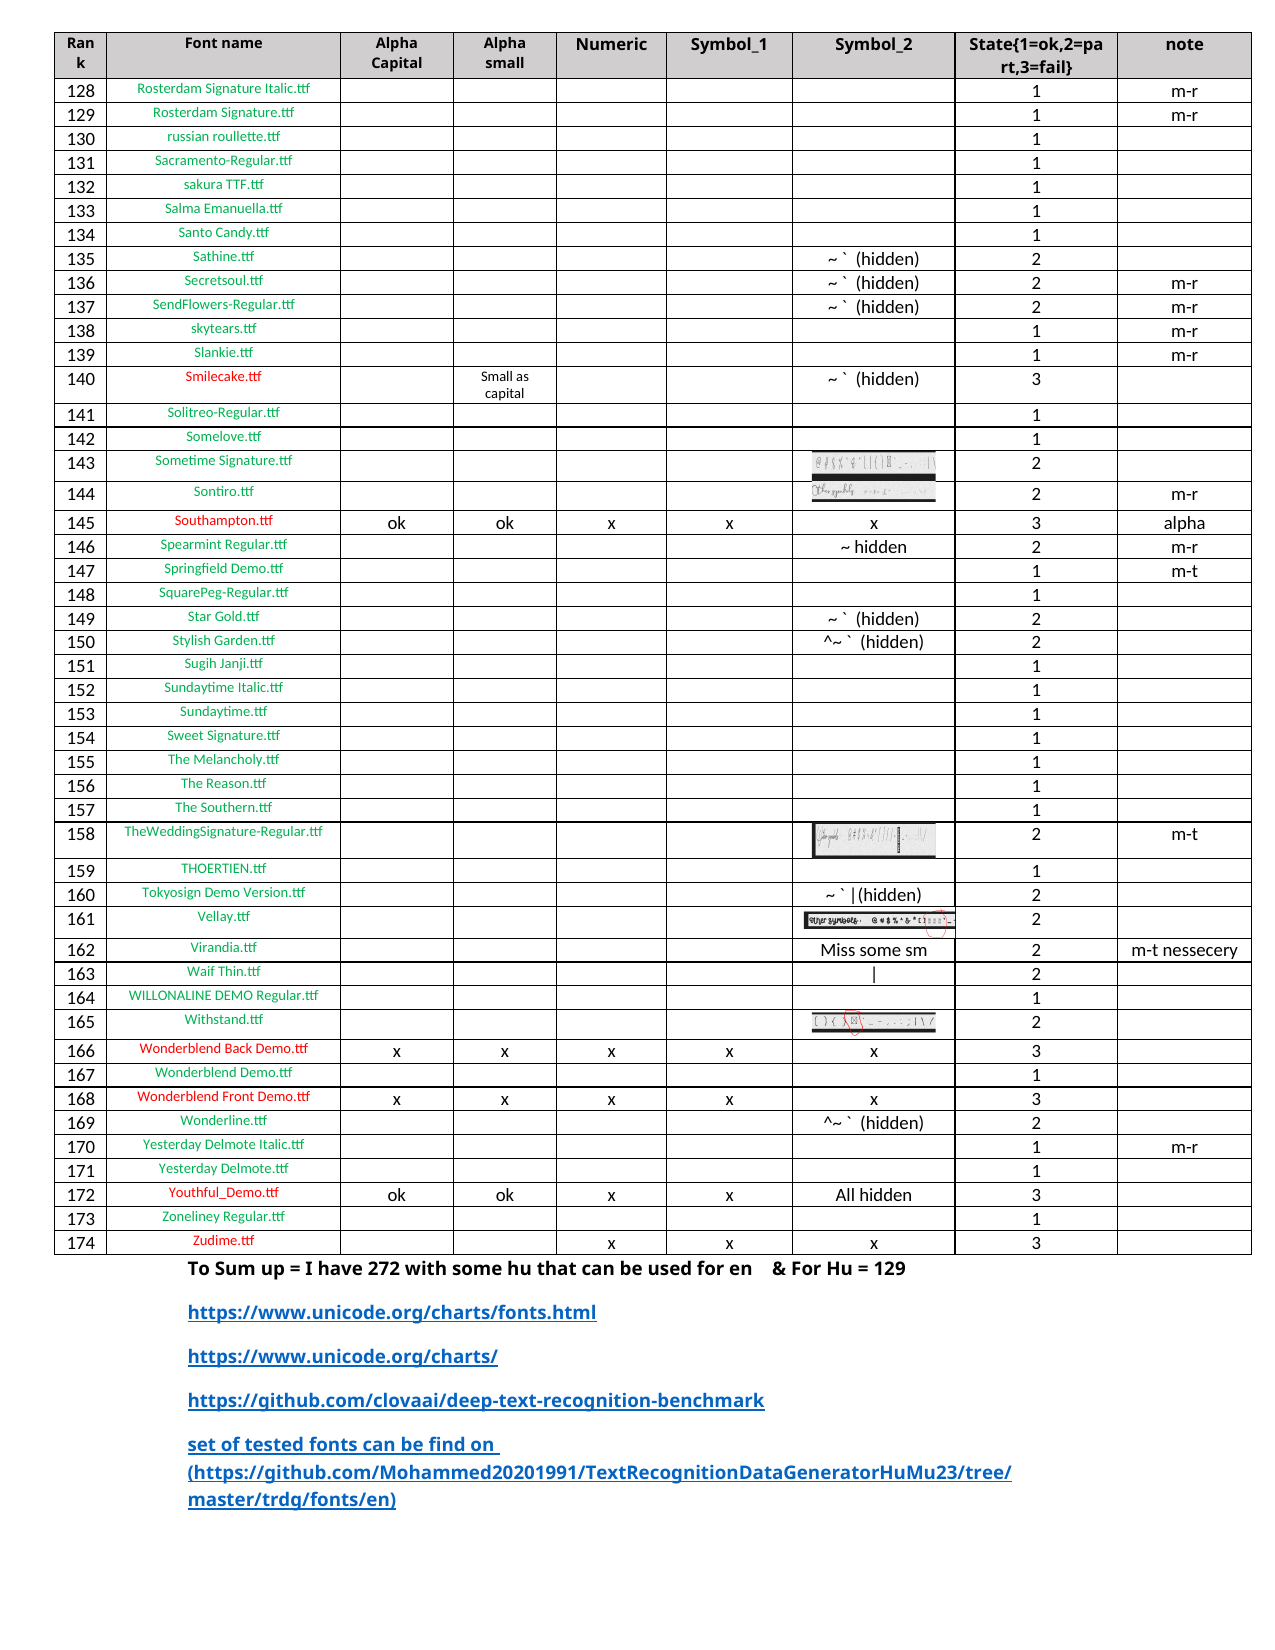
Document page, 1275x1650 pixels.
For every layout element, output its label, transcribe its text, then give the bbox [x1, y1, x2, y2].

table_cell Miss some sm [793, 939, 954, 961]
table_cell ~ ` (hidden) [793, 295, 954, 318]
table_cell ~ ` (hidden) [793, 271, 954, 294]
table_cell [1118, 775, 1251, 797]
table_cell [667, 939, 792, 961]
table_cell [341, 404, 453, 426]
table_cell [557, 751, 666, 773]
table_cell [557, 703, 666, 726]
table_cell ^~ ` (hidden) [793, 631, 954, 654]
table_cell [454, 939, 556, 961]
table_cell [341, 295, 453, 318]
table_cell x [667, 1231, 792, 1254]
table_cell 152 [55, 679, 106, 702]
table_cell [793, 751, 954, 773]
table_cell 1 [956, 428, 1117, 450]
table_cell 163 [55, 963, 106, 985]
table_cell [667, 223, 792, 246]
table_cell [557, 451, 666, 481]
table_cell Smilecake.ttf [107, 367, 340, 402]
table_cell Sacramento-Regular.ttf [107, 151, 340, 174]
table_cell [557, 679, 666, 702]
table_cell 150 [55, 631, 106, 654]
table_cell 134 [55, 223, 106, 246]
table_cell [557, 583, 666, 606]
table_cell [1118, 963, 1251, 985]
table_cell [667, 986, 792, 1009]
table_cell [793, 428, 954, 450]
table_cell [341, 907, 453, 937]
table_cell 157 [55, 799, 106, 821]
table_cell [667, 607, 792, 630]
table_cell [793, 799, 954, 821]
table_cell [793, 907, 803, 937]
table_cell [454, 199, 556, 222]
table_cell Sometime Signature.ttf [107, 451, 340, 481]
table_cell [454, 127, 556, 150]
table_cell 2 [956, 631, 1117, 654]
table_cell [341, 79, 453, 102]
table_cell [454, 79, 556, 102]
table_cell x [341, 1040, 453, 1062]
table_cell 1 [956, 679, 1117, 702]
table_cell 167 [55, 1064, 106, 1086]
table_cell [793, 559, 954, 582]
text https://www.unicode.org/charts/fonts.html [187, 1299, 1088, 1325]
text https://www.unicode.org/charts/ [187, 1343, 1088, 1369]
table_cell 1 [956, 727, 1117, 749]
picture [811, 451, 936, 502]
table_cell 1 [956, 223, 1117, 246]
table_cell [557, 199, 666, 222]
table_cell [557, 963, 666, 985]
table_cell [667, 79, 792, 102]
table_cell Sweet Signature.ttf [107, 727, 340, 749]
table_cell [341, 1135, 453, 1158]
table_cell x [667, 1040, 792, 1062]
table_cell [557, 907, 666, 937]
table_cell [557, 247, 666, 270]
table_cell 130 [55, 127, 106, 150]
table_cell [341, 271, 453, 294]
table_cell x [667, 1183, 792, 1206]
table_cell 154 [55, 727, 106, 749]
table_cell 153 [55, 703, 106, 726]
table_cell [454, 223, 556, 246]
table_cell [793, 199, 954, 222]
table_cell [454, 907, 556, 937]
table_cell [341, 607, 453, 630]
table_cell 146 [55, 535, 106, 558]
table_cell 168 [55, 1088, 106, 1110]
table_cell ok [454, 511, 556, 534]
table_cell Yesterday Delmote Italic.ttf [107, 1135, 340, 1158]
table_cell 2 [956, 1111, 1117, 1134]
table_cell Sathine.ttf [107, 247, 340, 270]
table_cell [557, 823, 666, 858]
table_cell [1118, 1207, 1251, 1230]
table_cell [341, 428, 453, 450]
table_cell 1 [956, 79, 1117, 102]
table_cell [341, 199, 453, 222]
table_cell [557, 103, 666, 126]
table_cell [667, 963, 792, 985]
table_cell 3 [956, 511, 1117, 534]
table_cell 135 [55, 247, 106, 270]
table_cell [793, 1159, 954, 1182]
table_cell [1118, 1064, 1251, 1086]
table_cell [1118, 451, 1251, 481]
table_cell russian roullette.ttf [107, 127, 340, 150]
table_cell All hidden [793, 1183, 954, 1206]
table_cell [667, 103, 792, 126]
table_cell 2 [956, 883, 1117, 906]
table_cell Springfield Demo.ttf [107, 559, 340, 582]
table_cell 1 [956, 655, 1117, 678]
picture [811, 822, 936, 859]
table_cell [1118, 751, 1251, 773]
table_cell 2 [956, 271, 1117, 294]
table_cell [557, 883, 666, 906]
table_cell Small as capital [454, 367, 556, 402]
table_cell [793, 103, 954, 126]
table_cell x [557, 1040, 666, 1062]
table_cell [454, 151, 556, 174]
table_cell [557, 939, 666, 961]
table_cell [793, 727, 954, 749]
table_cell [341, 151, 453, 174]
table_cell 149 [55, 607, 106, 630]
table_cell [454, 343, 556, 366]
table_cell 173 [55, 1207, 106, 1230]
table_cell [557, 1010, 666, 1038]
table_cell [341, 1010, 453, 1038]
table_cell WILLONALINE DEMO Regular.ttf [107, 986, 340, 1009]
table_cell [341, 703, 453, 726]
table_cell x [557, 1088, 666, 1110]
table_cell [557, 367, 666, 402]
table_cell [454, 404, 556, 426]
table_cell [341, 986, 453, 1009]
table_cell Santo Candy.ttf [107, 223, 340, 246]
table_cell [1118, 1010, 1251, 1038]
table_cell [557, 559, 666, 582]
table_cell alpha [1118, 511, 1251, 534]
table_cell 164 [55, 986, 106, 1009]
table_cell [341, 367, 453, 402]
table_cell [454, 559, 556, 582]
table_cell Sundaytime.ttf [107, 703, 340, 726]
table_cell 1 [956, 1207, 1117, 1230]
table_cell 3 [956, 1088, 1117, 1110]
table_cell Salma Emanuella.ttf [107, 199, 340, 222]
table_cell [557, 727, 666, 749]
table_cell The Southern.ttf [107, 799, 340, 821]
table_cell [793, 482, 954, 510]
table_cell [341, 482, 453, 510]
table_cell x [793, 1088, 954, 1110]
table_cell [557, 986, 666, 1009]
picture [811, 1010, 936, 1036]
table_cell [1118, 907, 1251, 937]
table_cell [557, 859, 666, 882]
table_cell 159 [55, 859, 106, 882]
table_cell 1 [956, 1135, 1117, 1158]
table_cell [454, 1207, 556, 1230]
table_cell m-r [1118, 79, 1251, 102]
table_cell 155 [55, 751, 106, 773]
table_cell [1118, 1183, 1251, 1206]
table_cell [1118, 583, 1251, 606]
table_cell [341, 223, 453, 246]
table_cell Yesterday Delmote.ttf [107, 1159, 340, 1182]
table_cell [667, 679, 792, 702]
table_cell 1 [956, 1064, 1117, 1086]
table_cell [1118, 679, 1251, 702]
table_cell [667, 175, 792, 198]
table_cell 1 [956, 751, 1117, 773]
table_header Symbol_2 [793, 33, 954, 78]
table_cell x [557, 1183, 666, 1206]
table_cell [1118, 127, 1251, 150]
table_cell Zoneliney Regular.ttf [107, 1207, 340, 1230]
table_cell [454, 751, 556, 773]
table_cell 1 [956, 319, 1117, 342]
table_cell [454, 247, 556, 270]
table_cell 2 [956, 907, 1117, 937]
table_cell [667, 1159, 792, 1182]
table_cell Wonderblend Back Demo.ttf [107, 1040, 340, 1062]
table_cell Tokyosign Demo Version.ttf [107, 883, 340, 906]
table_cell 160 [55, 883, 106, 906]
table_cell [1118, 199, 1251, 222]
table_cell [341, 727, 453, 749]
table_header Rank [55, 33, 106, 78]
table_cell Sugih Janji.ttf [107, 655, 340, 678]
table_cell [793, 775, 954, 797]
table_cell THOERTIEN.ttf [107, 859, 340, 882]
table_header Font name [107, 33, 340, 78]
table_cell 1 [956, 775, 1117, 797]
table_cell sakura TTF.ttf [107, 175, 340, 198]
table_cell [557, 295, 666, 318]
table_cell 139 [55, 343, 106, 366]
table_cell 132 [55, 175, 106, 198]
table_cell 137 [55, 295, 106, 318]
table_cell [557, 151, 666, 174]
table_cell [557, 127, 666, 150]
table_cell x [667, 511, 792, 534]
table_cell ~ ` (hidden) [793, 367, 954, 402]
table_cell 136 [55, 271, 106, 294]
table_cell SquarePeg-Regular.ttf [107, 583, 340, 606]
table_cell 138 [55, 319, 106, 342]
table_cell m-r [1118, 1135, 1251, 1158]
table_cell [793, 319, 954, 342]
table_cell 1 [956, 103, 1117, 126]
table_cell [341, 319, 453, 342]
table_cell [1118, 1088, 1251, 1110]
table_cell [557, 175, 666, 198]
table_cell [936, 451, 954, 481]
table_cell [667, 1010, 792, 1038]
table_cell [1118, 883, 1251, 906]
table_cell [557, 343, 666, 366]
table_cell 169 [55, 1111, 106, 1134]
table_header Numeric [557, 33, 666, 78]
table_cell [667, 343, 792, 366]
table_cell [667, 482, 792, 510]
table_cell [667, 751, 792, 773]
table_cell [454, 859, 556, 882]
table_cell [793, 583, 954, 606]
table_header State{1=ok,2=part,3=fail} [956, 33, 1117, 78]
table_cell [454, 986, 556, 1009]
table_cell The Melancholy.ttf [107, 751, 340, 773]
table_cell [341, 343, 453, 366]
table_cell Stylish Garden.ttf [107, 631, 340, 654]
table_cell [341, 631, 453, 654]
table_cell Wonderblend Front Demo.ttf [107, 1088, 340, 1110]
table_cell [557, 607, 666, 630]
table_cell 171 [55, 1159, 106, 1182]
table_cell [793, 1207, 954, 1230]
table_cell [341, 859, 453, 882]
table_cell Virandia.ttf [107, 939, 340, 961]
table_cell [454, 823, 556, 858]
table_cell 140 [55, 367, 106, 402]
table_cell x [454, 1088, 556, 1110]
table_cell [793, 404, 954, 426]
table_cell [1118, 631, 1251, 654]
table_cell [1118, 1159, 1251, 1182]
text set of tested fonts can be find on (https://github.com/Mohammed20201991/TextRecognitionDataGeneratorHuMu23/tree/master/trdg/fonts/en) [187, 1432, 1088, 1512]
table_cell [557, 1135, 666, 1158]
table_cell [793, 151, 954, 174]
table_cell [341, 775, 453, 797]
table_cell 3 [956, 367, 1117, 402]
table_cell [341, 655, 453, 678]
table_cell [454, 482, 556, 510]
table_cell [341, 451, 453, 481]
table_cell 2 [956, 939, 1117, 961]
table_cell x [793, 1231, 954, 1254]
table_cell m-t [1118, 559, 1251, 582]
table_cell [341, 883, 453, 906]
table_cell [793, 986, 954, 1009]
table_cell m-r [1118, 535, 1251, 558]
table_cell [667, 703, 792, 726]
table_cell [454, 1159, 556, 1182]
table_cell [936, 823, 954, 858]
table_cell [667, 319, 792, 342]
table_cell 165 [55, 1010, 106, 1038]
table_cell [341, 751, 453, 773]
table_cell 1 [956, 404, 1117, 426]
table_cell [667, 1135, 792, 1158]
table_cell [793, 343, 954, 366]
table_cell Rosterdam Signature Italic.ttf [107, 79, 340, 102]
table_cell x [557, 1231, 666, 1254]
table_cell Solitreo-Regular.ttf [107, 404, 340, 426]
table_cell [557, 655, 666, 678]
table_cell 166 [55, 1040, 106, 1062]
table_cell 2 [956, 295, 1117, 318]
table_cell [557, 271, 666, 294]
table_cell Rosterdam Signature.ttf [107, 103, 340, 126]
table_cell Wonderblend Demo.ttf [107, 1064, 340, 1086]
table_cell 2 [956, 247, 1117, 270]
table_cell Slankie.ttf [107, 343, 340, 366]
table_cell [557, 1111, 666, 1134]
text https://github.com/clovaai/deep-text-recognition-benchmark [187, 1388, 1088, 1413]
table_cell skytears.ttf [107, 319, 340, 342]
table_cell [454, 1135, 556, 1158]
table_cell 1 [956, 986, 1117, 1009]
table_cell [667, 883, 792, 906]
table_cell ^~ ` (hidden) [793, 1111, 954, 1134]
table_cell 1 [956, 199, 1117, 222]
table_cell [667, 655, 792, 678]
table_cell 1 [956, 703, 1117, 726]
table_cell 1 [956, 583, 1117, 606]
table_cell [341, 1111, 453, 1134]
table_cell Sundaytime Italic.ttf [107, 679, 340, 702]
table_cell [793, 1135, 954, 1158]
table_cell [341, 1207, 453, 1230]
table_cell [454, 1111, 556, 1134]
table_cell 162 [55, 939, 106, 961]
table_cell [341, 127, 453, 150]
table_cell [341, 1231, 453, 1254]
table_cell 1 [956, 127, 1117, 150]
table_header note [1118, 33, 1251, 78]
table_cell [1118, 247, 1251, 270]
table_cell m-r [1118, 295, 1251, 318]
table_cell 3 [956, 1231, 1117, 1254]
table_cell m-r [1118, 271, 1251, 294]
table_cell [454, 679, 556, 702]
table_cell [454, 1231, 556, 1254]
table_cell m-r [1118, 482, 1251, 510]
table_cell 161 [55, 907, 106, 937]
table_cell [793, 175, 954, 198]
table_cell Waif Thin.ttf [107, 963, 340, 985]
table_cell [454, 319, 556, 342]
table_cell Youthful_Demo.ttf [107, 1183, 340, 1206]
table_cell [557, 535, 666, 558]
table_cell [1118, 727, 1251, 749]
table_cell [1118, 859, 1251, 882]
table_cell 156 [55, 775, 106, 797]
table_cell [667, 404, 792, 426]
table_cell Vellay.ttf [107, 907, 340, 937]
table_cell 151 [55, 655, 106, 678]
table_cell [341, 559, 453, 582]
table_cell [667, 151, 792, 174]
table_cell [793, 655, 954, 678]
table_cell TheWeddingSignature-Regular.ttf [107, 823, 340, 858]
table_cell x [793, 1040, 954, 1062]
table_cell 147 [55, 559, 106, 582]
table_cell [341, 583, 453, 606]
table_cell [557, 1064, 666, 1086]
table_cell [793, 679, 954, 702]
table_cell [557, 799, 666, 821]
table_cell [557, 775, 666, 797]
table_cell [341, 535, 453, 558]
table_cell [793, 451, 811, 481]
table_cell [1118, 367, 1251, 402]
table_cell 129 [55, 103, 106, 126]
table_cell [557, 428, 666, 450]
table_cell [667, 775, 792, 797]
table_cell [454, 583, 556, 606]
table_cell 2 [956, 535, 1117, 558]
table_cell [667, 367, 792, 402]
table_cell [1118, 986, 1251, 1009]
table_cell ~ ` (hidden) [793, 607, 954, 630]
table_cell [341, 103, 453, 126]
table_cell 145 [55, 511, 106, 534]
table_cell [667, 859, 792, 882]
table_cell [454, 703, 556, 726]
table_cell Withstand.ttf [107, 1010, 340, 1038]
table_cell [454, 271, 556, 294]
table_cell [454, 727, 556, 749]
table_cell [793, 823, 811, 858]
table_cell [454, 103, 556, 126]
table_cell 1 [956, 1159, 1117, 1182]
text To Sum up = I have 272 with some hu that can be used for en & For Hu = 129 [187, 1255, 1088, 1281]
table_cell m-t [1118, 823, 1251, 858]
table_cell [454, 963, 556, 985]
table_cell Southampton.ttf [107, 511, 340, 534]
table_cell [341, 799, 453, 821]
table_cell [557, 404, 666, 426]
table_cell [341, 1064, 453, 1086]
table_cell [667, 559, 792, 582]
table_cell m-t nessecery [1118, 939, 1251, 961]
table_cell x [341, 1088, 453, 1110]
table_cell 142 [55, 428, 106, 450]
table_cell [667, 1207, 792, 1230]
table_cell 1 [956, 175, 1117, 198]
table_cell [454, 655, 556, 678]
table_cell [341, 247, 453, 270]
table_cell The Reason.ttf [107, 775, 340, 797]
table_cell 3 [956, 1040, 1117, 1062]
table_cell 148 [55, 583, 106, 606]
table_cell [1118, 151, 1251, 174]
table_cell 141 [55, 404, 106, 426]
table_cell [667, 428, 792, 450]
table_cell [341, 679, 453, 702]
table_cell [667, 199, 792, 222]
table_cell 144 [55, 482, 106, 510]
table_cell [667, 1111, 792, 1134]
table_cell 158 [55, 823, 106, 858]
table_cell [793, 1064, 954, 1086]
table_cell m-r [1118, 319, 1251, 342]
table_cell 131 [55, 151, 106, 174]
table_cell [557, 1207, 666, 1230]
table_cell ~ hidden [793, 535, 954, 558]
table_cell [1118, 799, 1251, 821]
table_cell [1118, 175, 1251, 198]
table_cell [341, 939, 453, 961]
table_cell [454, 1010, 556, 1038]
table_cell [667, 727, 792, 749]
table_cell [667, 907, 792, 937]
table_cell 2 [956, 607, 1117, 630]
table_cell [1118, 428, 1251, 450]
table_cell [557, 1159, 666, 1182]
table_cell [557, 223, 666, 246]
table_cell [793, 703, 954, 726]
table_cell [793, 223, 954, 246]
table_cell ok [341, 511, 453, 534]
table_cell [667, 799, 792, 821]
table_cell [793, 859, 954, 882]
table_cell [454, 1064, 556, 1086]
table_cell [454, 883, 556, 906]
table_cell [1118, 607, 1251, 630]
table_header Symbol_1 [667, 33, 792, 78]
table_cell 128 [55, 79, 106, 102]
table_cell 1 [956, 559, 1117, 582]
table_cell [454, 631, 556, 654]
table_cell 1 [956, 343, 1117, 366]
table_cell [667, 247, 792, 270]
table_cell Zudime.ttf [107, 1231, 340, 1254]
table_cell 2 [956, 963, 1117, 985]
table_cell Wonderline.ttf [107, 1111, 340, 1134]
table_cell [667, 631, 792, 654]
table_cell 1 [956, 799, 1117, 821]
table_cell Star Gold.ttf [107, 607, 340, 630]
table_cell [454, 607, 556, 630]
table_cell ok [454, 1183, 556, 1206]
table_cell x [793, 511, 954, 534]
picture [803, 907, 955, 938]
table_cell [341, 963, 453, 985]
table_cell [1118, 1111, 1251, 1134]
table_cell [1118, 655, 1251, 678]
table_cell [557, 319, 666, 342]
table_cell [1118, 1040, 1251, 1062]
table_cell | [793, 963, 954, 985]
table_cell [667, 1064, 792, 1086]
table_cell x [667, 1088, 792, 1110]
table_cell m-r [1118, 103, 1251, 126]
table_cell [667, 451, 792, 481]
table_cell [454, 428, 556, 450]
table_cell x [454, 1040, 556, 1062]
table_cell 2 [956, 451, 1117, 481]
table_header Alpha small [454, 33, 556, 78]
table_cell [1118, 703, 1251, 726]
table_cell [667, 271, 792, 294]
table_cell [667, 823, 792, 858]
table_cell 2 [956, 823, 1117, 858]
table_cell Spearmint Regular.ttf [107, 535, 340, 558]
table_cell 2 [956, 482, 1117, 510]
table_cell [454, 799, 556, 821]
table_cell ~ ` |(hidden) [793, 883, 954, 906]
table_cell [793, 79, 954, 102]
table_cell 3 [956, 1183, 1117, 1206]
table_cell [667, 127, 792, 150]
table_cell Sontiro.ttf [107, 482, 340, 510]
table_cell [454, 451, 556, 481]
table_cell [1118, 223, 1251, 246]
table_cell [341, 823, 453, 858]
table_cell [1118, 404, 1251, 426]
table_cell 2 [956, 1010, 1117, 1038]
table_cell [557, 79, 666, 102]
table_cell [667, 583, 792, 606]
table_header Alpha Capital [341, 33, 453, 78]
table_cell m-r [1118, 343, 1251, 366]
table_cell x [557, 511, 666, 534]
table_cell 143 [55, 451, 106, 481]
table_cell ok [341, 1183, 453, 1206]
table_cell [667, 295, 792, 318]
table_cell [454, 535, 556, 558]
table_cell [341, 175, 453, 198]
table_cell ~ ` (hidden) [793, 247, 954, 270]
table_cell [341, 1159, 453, 1182]
table_cell Secretsoul.ttf [107, 271, 340, 294]
table_cell [454, 175, 556, 198]
table_cell [1118, 1231, 1251, 1254]
table_cell [454, 295, 556, 318]
table_cell 133 [55, 199, 106, 222]
table_cell 174 [55, 1231, 106, 1254]
table_cell [667, 535, 792, 558]
table_cell 172 [55, 1183, 106, 1206]
table_cell 170 [55, 1135, 106, 1158]
table_cell [454, 775, 556, 797]
table_cell 1 [956, 859, 1117, 882]
table_cell [557, 482, 666, 510]
table_cell Somelove.ttf [107, 428, 340, 450]
table_cell 1 [956, 151, 1117, 174]
table_cell SendFlowers-Regular.ttf [107, 295, 340, 318]
table_cell [557, 631, 666, 654]
table_cell [793, 1010, 954, 1038]
table_cell [793, 127, 954, 150]
